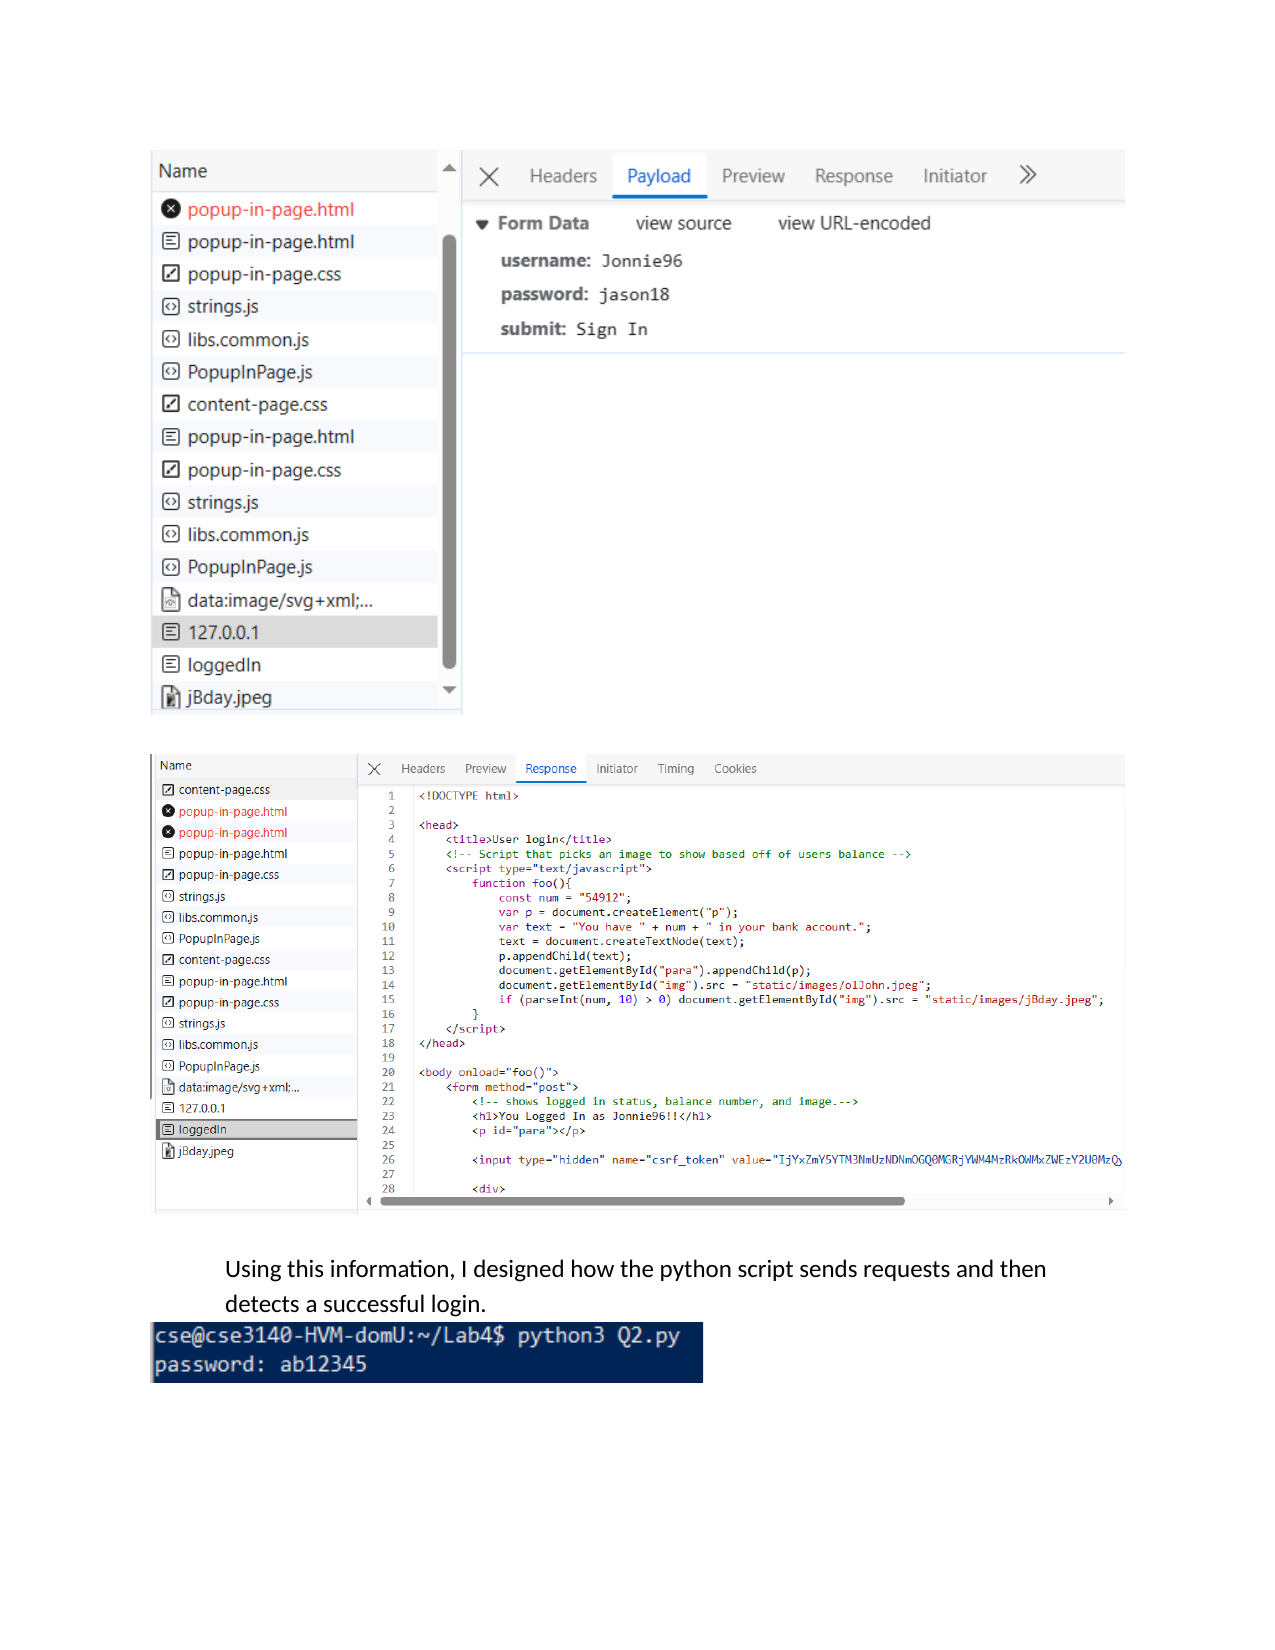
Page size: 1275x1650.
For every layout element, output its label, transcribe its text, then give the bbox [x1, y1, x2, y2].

text Using this information, I designed how the python script sends requests and then detects a successful login. [225, 1253, 1125, 1318]
picture [150, 1322, 704, 1383]
picture [150, 150, 1125, 715]
picture [150, 754, 1125, 1214]
